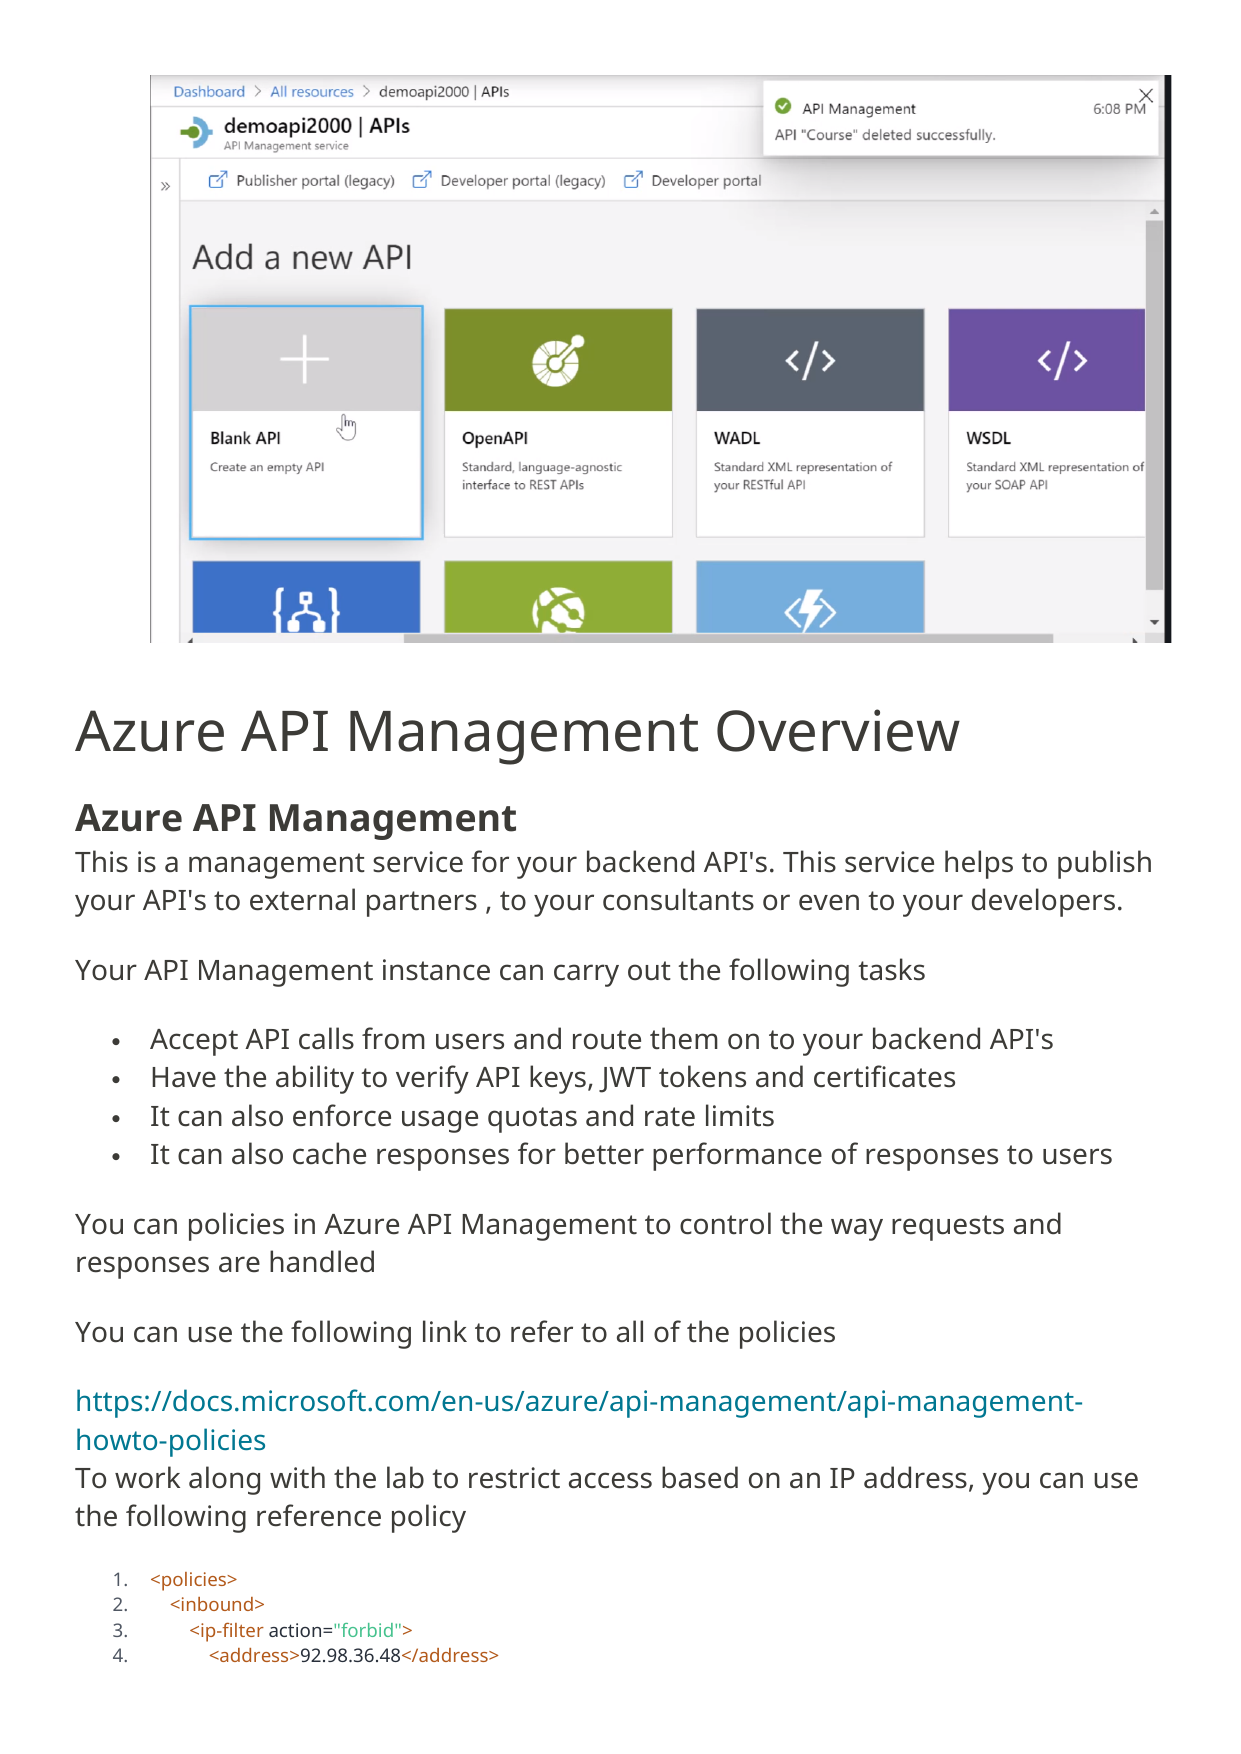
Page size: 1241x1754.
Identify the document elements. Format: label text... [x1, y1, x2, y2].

list It can also cache responses for better performance of responses to users [112, 1134, 1165, 1173]
text You can policies in Azure API Management to control the way requests and responses are handled [75, 1204, 1165, 1281]
text You can use the following link to refer to all of the policies [75, 1312, 1165, 1350]
text Your API Management instance can carry out the following tasks [75, 950, 1165, 988]
picture [150, 75, 1172, 643]
subtitle Azure API Management [75, 791, 1165, 842]
text This is a management service for your backend API's. This service helps to publish your API's to external partners , to your consultants or even to your developers. [75, 842, 1165, 919]
list Have the ability to verify API keys, JWT tokens and certificates [112, 1058, 1165, 1096]
text To work along with the lab to restrict access based on an IP address, you can use the following reference policy [75, 1458, 1165, 1535]
list It can also enforce usage quotas and rate limits [112, 1096, 1165, 1134]
text https://docs.microsoft.com/en-us/azure/api-management/api-management-howto-policies [75, 1382, 1165, 1458]
text Azure API Management Overview [75, 692, 1165, 768]
list <address>92.98.36.48</address> [112, 1643, 1165, 1668]
list <policies> [112, 1566, 1165, 1592]
list <inbound> [112, 1592, 1165, 1617]
list Accept API calls from users and route them on to your backend API's [112, 1019, 1165, 1058]
list <ip-filter action="forbid"> [112, 1617, 1165, 1643]
